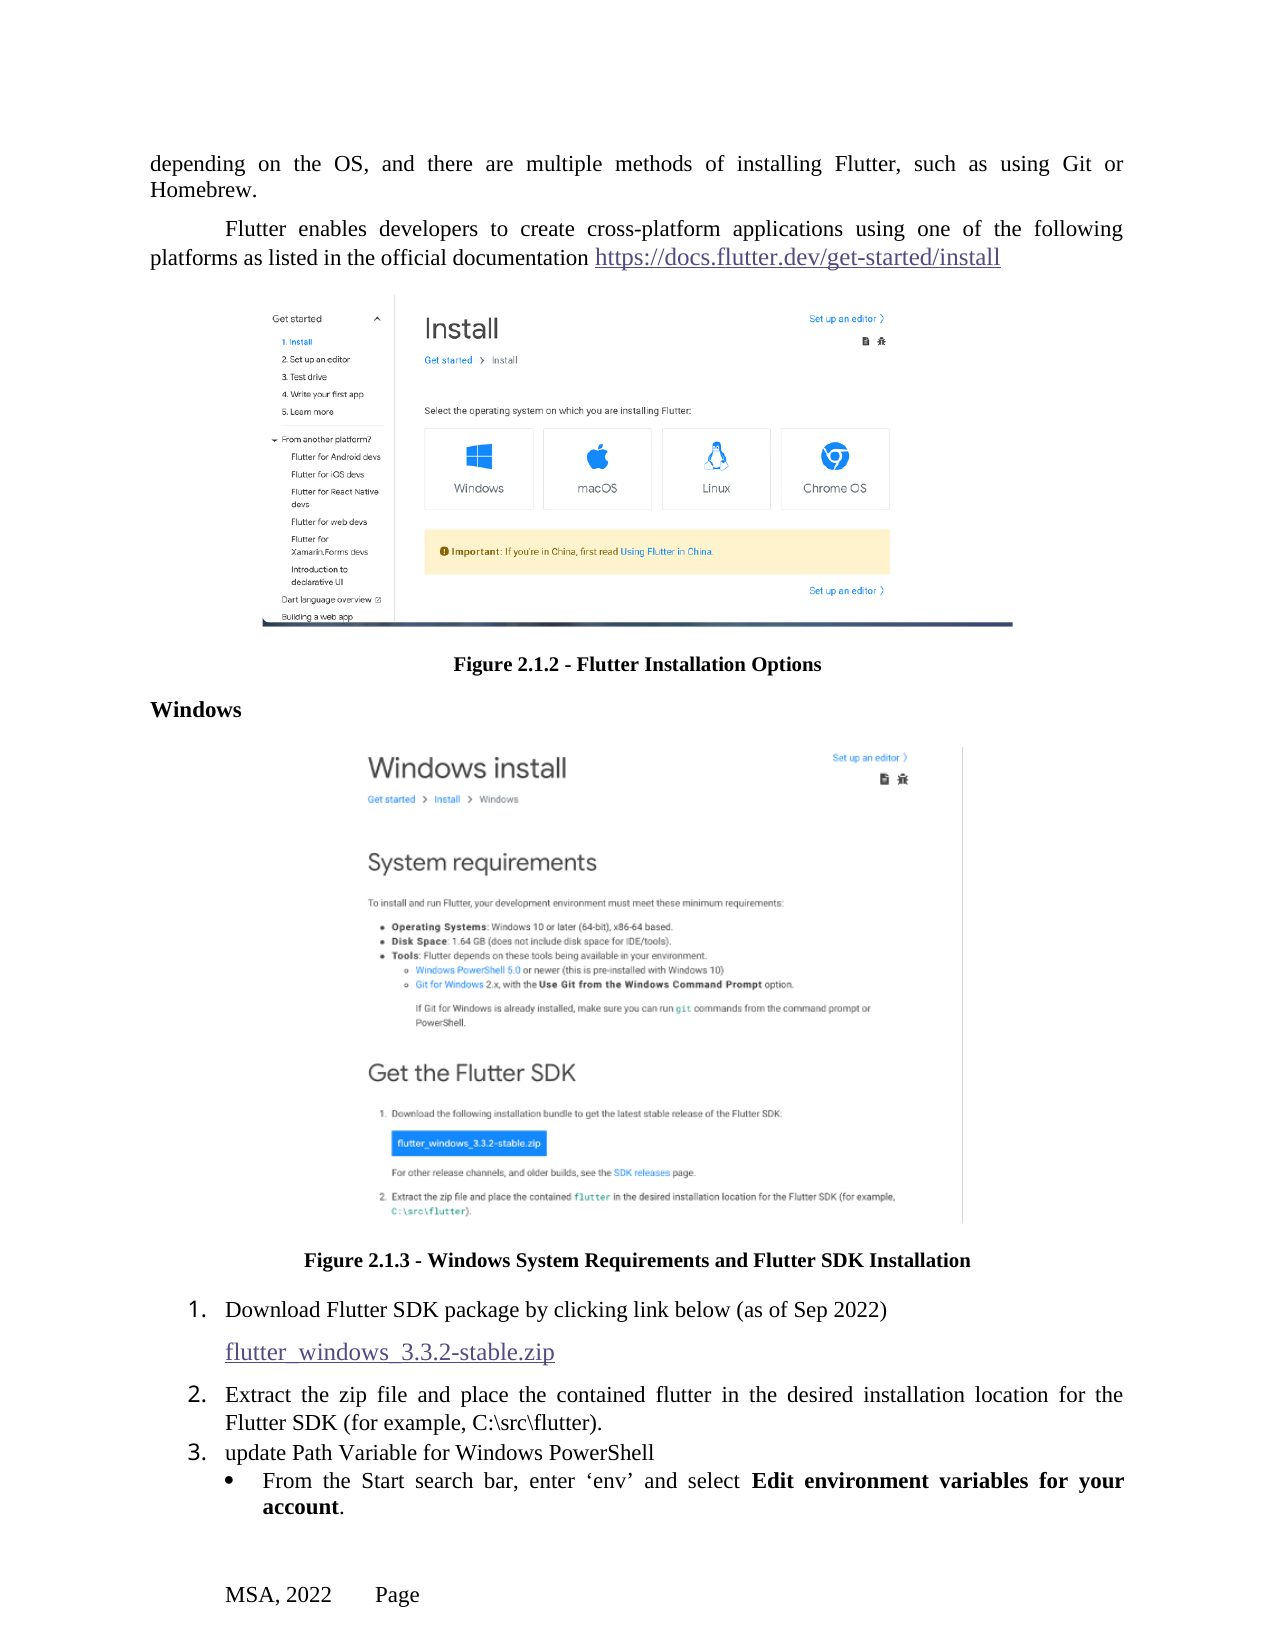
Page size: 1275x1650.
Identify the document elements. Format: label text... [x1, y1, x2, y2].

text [150, 150, 1125, 203]
list update Path Variable for Windows PowerShell [187, 1435, 1125, 1467]
picture [311, 747, 964, 1223]
list Download Flutter SDK package by clicking link below (as of Sep 2022) [187, 1293, 1125, 1324]
text Windows [150, 696, 1125, 723]
list From the Start search bar, enter ‘env’ and select Edit environment variables for your account. [225, 1467, 1125, 1519]
text flutter_windows_3.3.2-stable.zip [150, 1337, 1125, 1365]
picture [262, 295, 1013, 627]
text Flutter enables developers to create cross-platform applications using one of the following platforms as listed in the official documentation https://docs.flutter.dev/get-started/install [150, 215, 1125, 270]
list Extract the zip file and place the contained flutter in the desired installation location for the Flutter SDK (for example, C:\src\flutter). [187, 1378, 1125, 1435]
